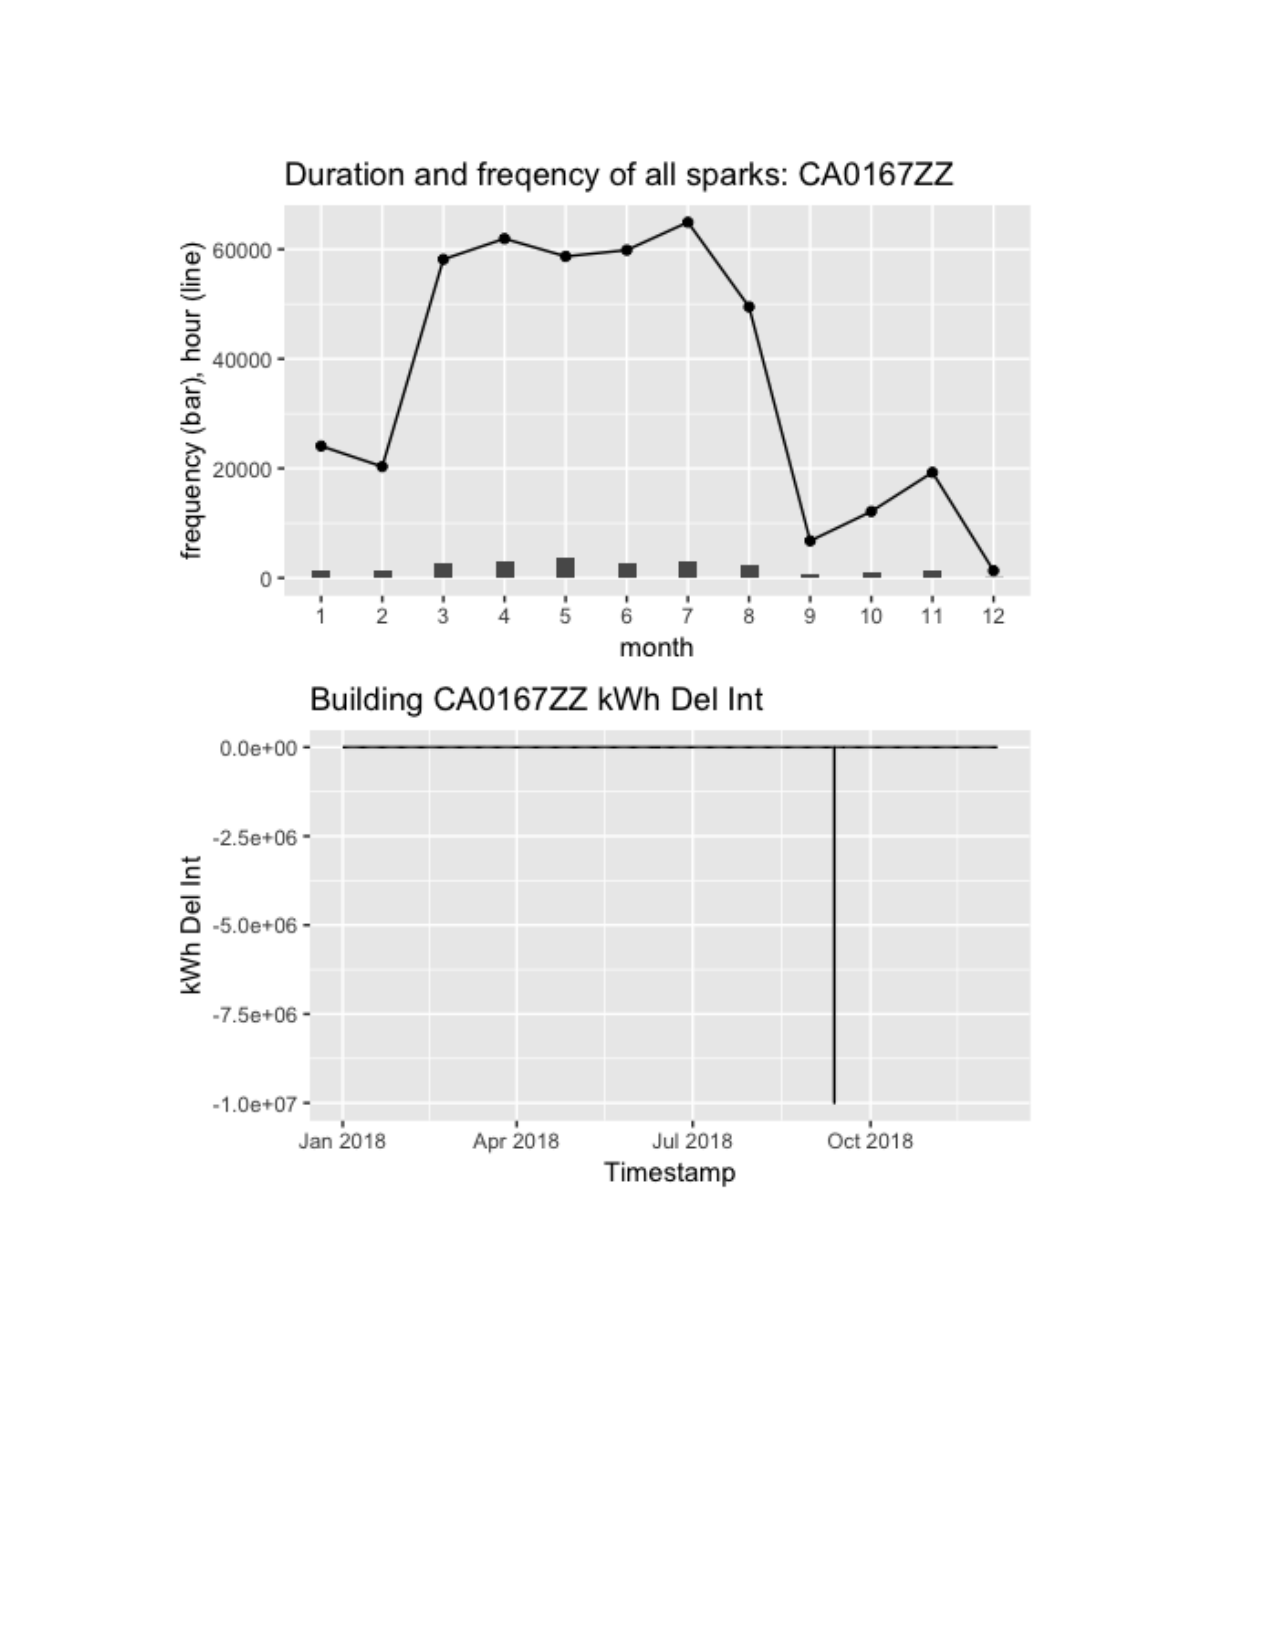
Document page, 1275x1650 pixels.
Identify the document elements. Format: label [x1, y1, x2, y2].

picture [168, 150, 1044, 1200]
